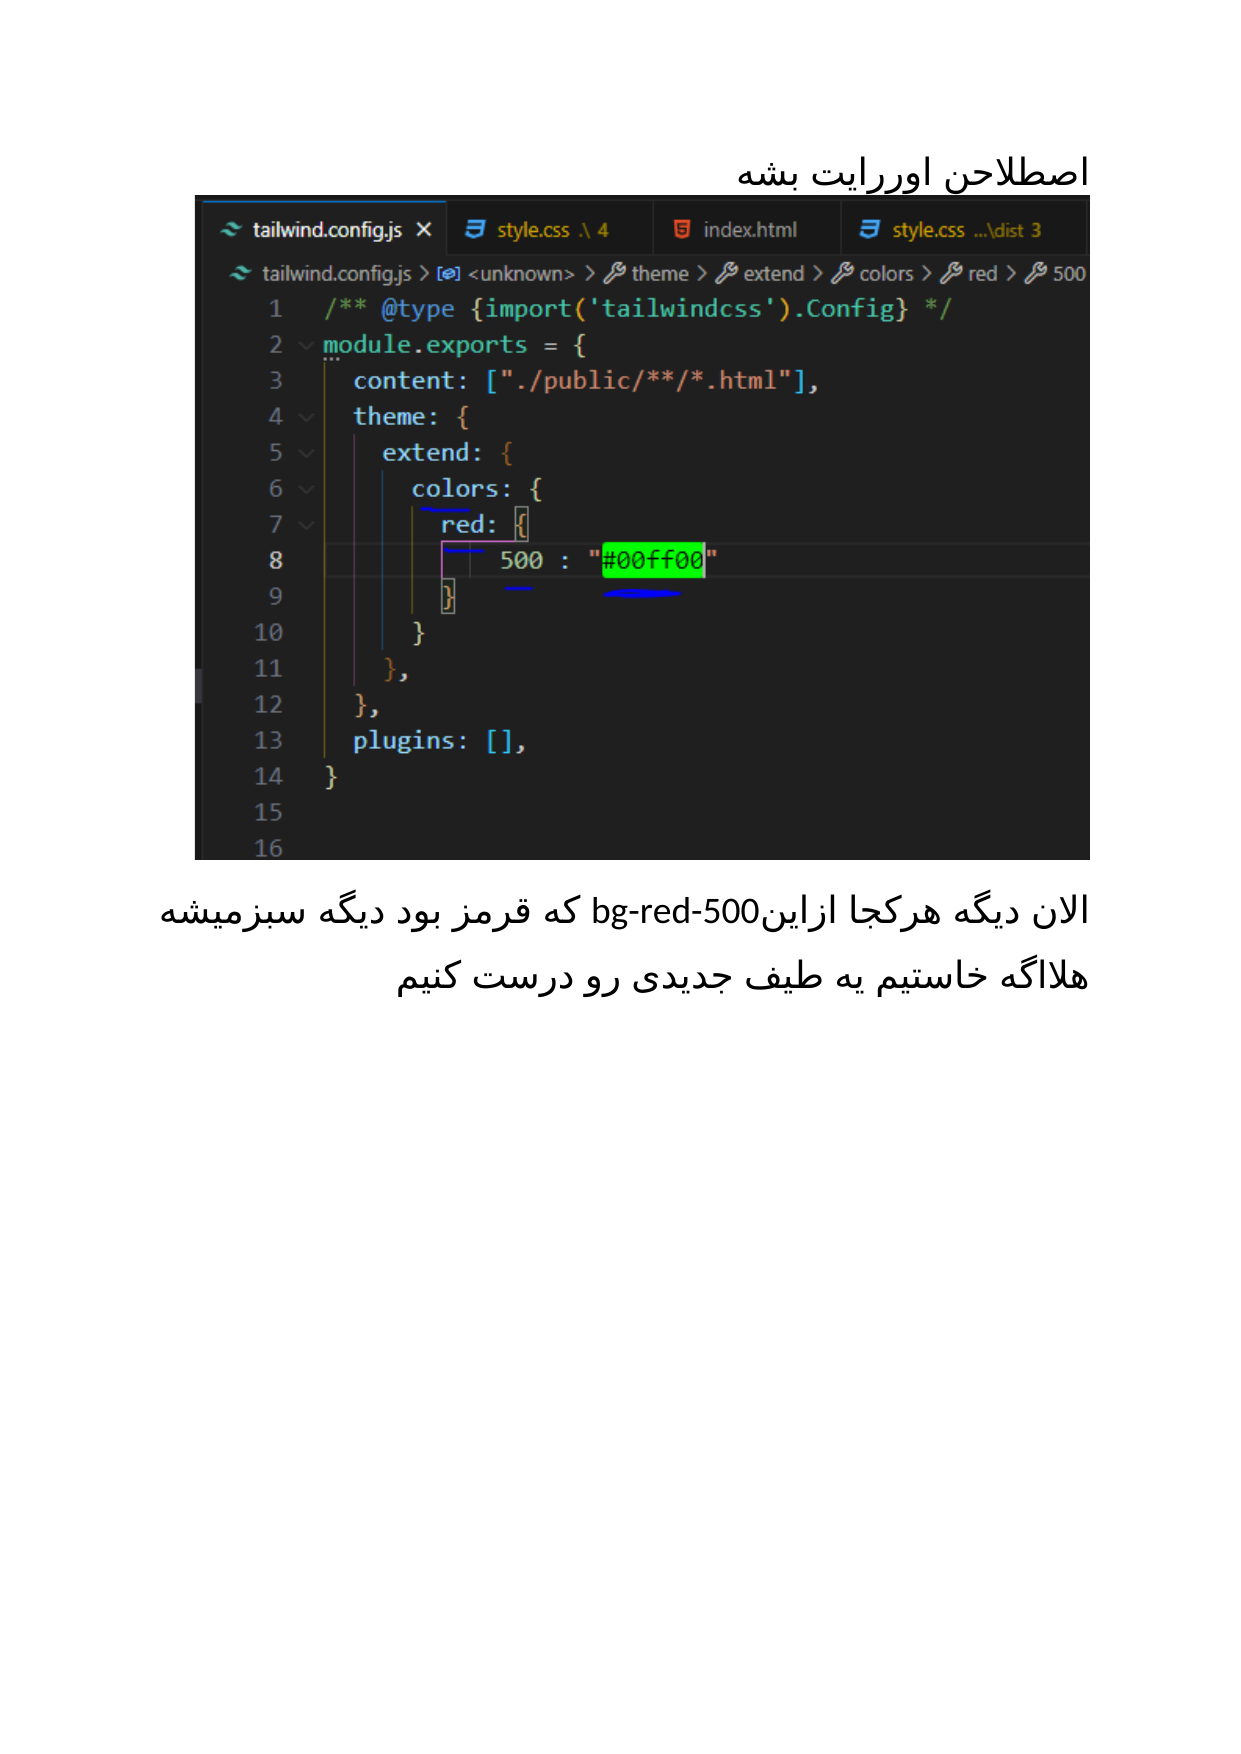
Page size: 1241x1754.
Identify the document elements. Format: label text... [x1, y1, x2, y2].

text الان دیگه هرکجا ازاینbg-red-500 که قرمز بود دیگه سبزمیشه [150, 887, 1090, 933]
text هلااگه خاستیم یه طیف جدیدی رو درست کنیم [150, 953, 1090, 997]
picture [194, 195, 1090, 860]
